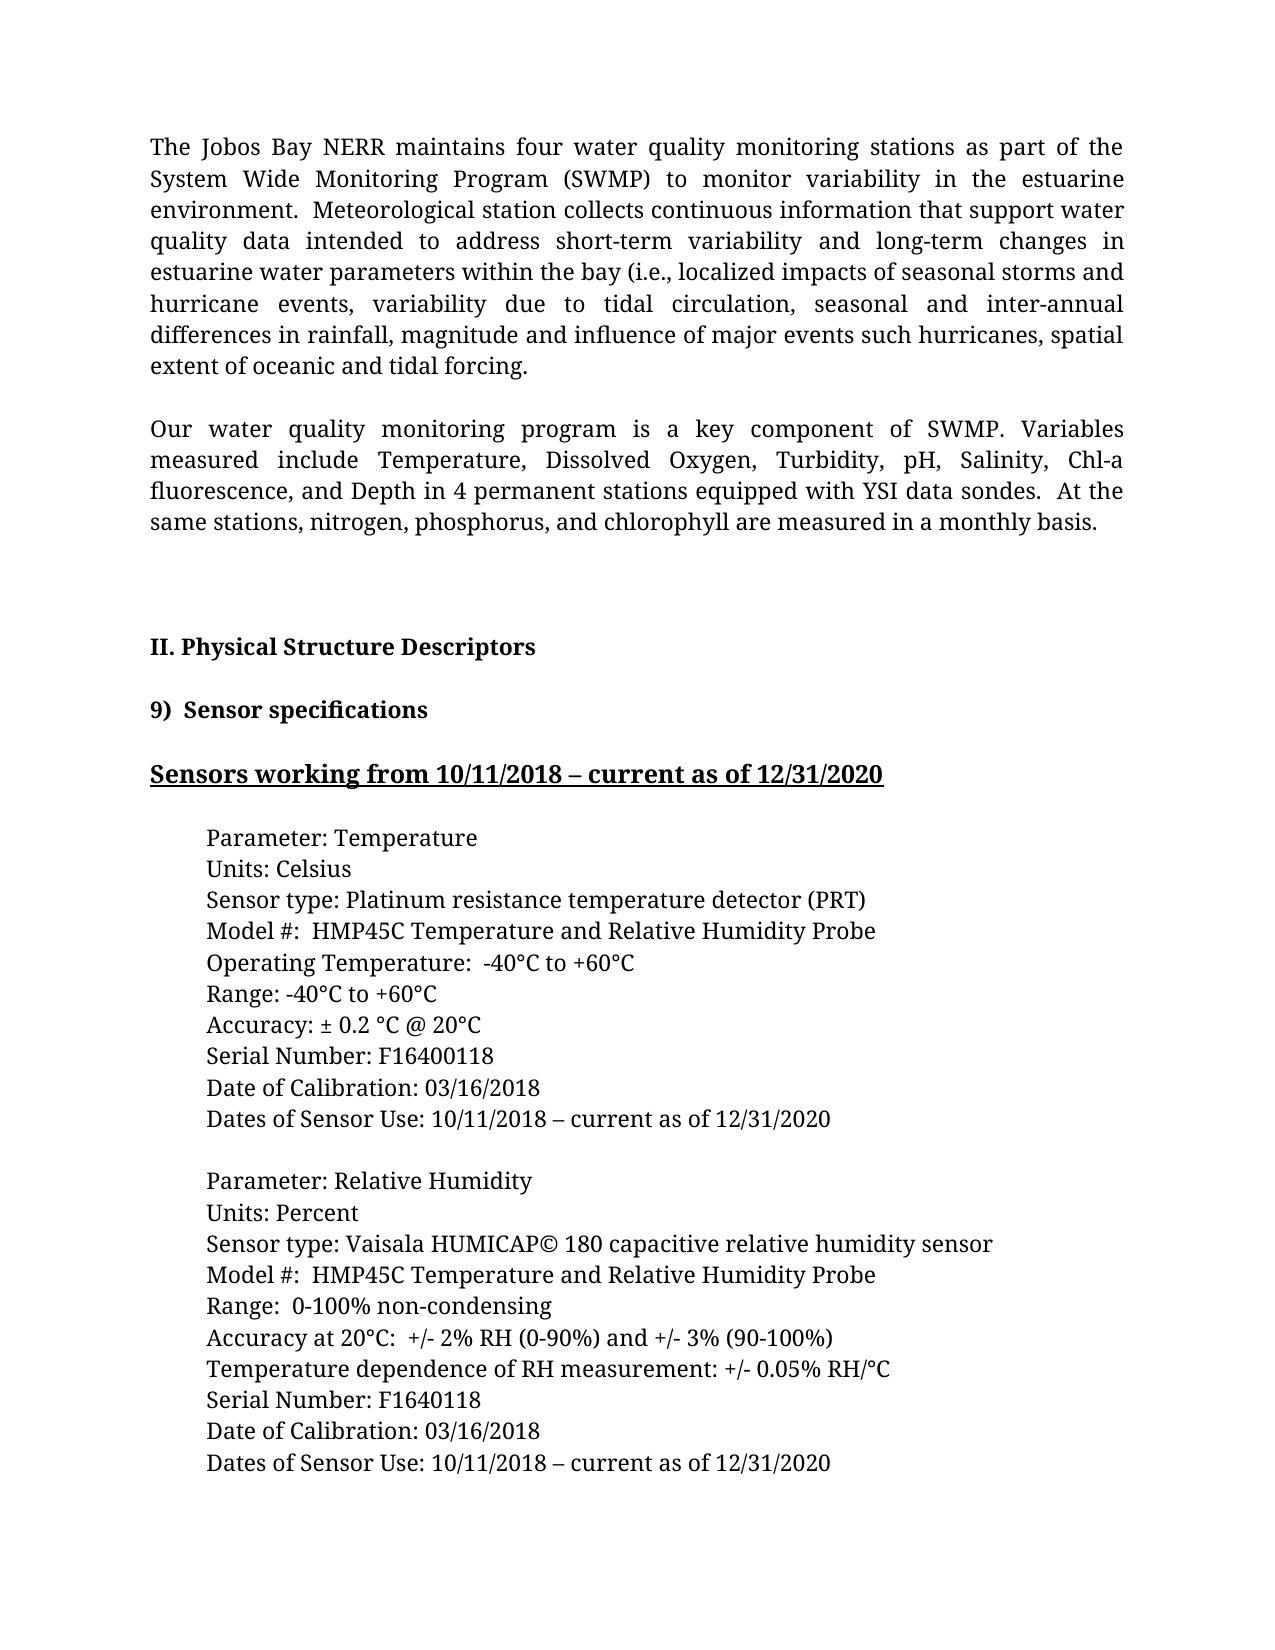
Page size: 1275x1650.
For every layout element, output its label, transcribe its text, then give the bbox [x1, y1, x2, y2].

text Range: 0-100% non-condensing [206, 1290, 1031, 1322]
text Accuracy: ± 0.2 °C @ 20°C [206, 1009, 1031, 1040]
text Parameter: Relative Humidity [206, 1165, 1031, 1197]
text Accuracy at 20°C: +/- 2% RH (0-90%) and +/- 3% (90-100%) [206, 1322, 1031, 1353]
text Model #: HMP45C Temperature and Relative Humidity Probe [206, 915, 1031, 947]
text Serial Number: F16400118 [206, 1040, 1031, 1072]
text Sensors working from 10/11/2018 – current as of 12/31/2020 [150, 756, 1031, 790]
text Operating Temperature: -40°C to +60°C [206, 947, 1031, 978]
text Units: Celsius [206, 853, 1031, 884]
text Sensor type: Vaisala HUMICAP© 180 capacitive relative humidity sensor [206, 1228, 1031, 1259]
text Sensor type: Platinum resistance temperature detector (PRT) [206, 884, 1031, 915]
text Date of Calibration: 03/16/2018 [206, 1415, 1031, 1447]
text Serial Number: F1640118 [206, 1384, 1031, 1415]
text Temperature dependence of RH measurement: +/- 0.05% RH/°C [206, 1353, 1031, 1384]
text Model #: HMP45C Temperature and Relative Humidity Probe [206, 1259, 1031, 1290]
text 9) Sensor specifications [150, 694, 1031, 725]
text Range: -40°C to +60°C [206, 978, 1031, 1009]
text Date of Calibration: 03/16/2018 [206, 1072, 1031, 1103]
text Dates of Sensor Use: 10/11/2018 – current as of 12/31/2020 [206, 1447, 1031, 1478]
text II. Physical Structure Descriptors [150, 631, 1031, 662]
text Dates of Sensor Use: 10/11/2018 – current as of 12/31/2020 [206, 1103, 1031, 1134]
text Parameter: Temperature [206, 822, 1031, 853]
text The Jobos Bay NERR maintains four water quality monitoring stations as part of the System Wide Monitoring Program (SWMP) to monitor variability in the estuarine environment. Meteorological station collects continuous information that support water quality data intended to address short-term variability and long-term changes in estuarine water parameters within the bay (i.e., localized impacts of seasonal storms and hurricane events, variability due to tidal circulation, seasonal and inter-annual differences in rainfall, magnitude and influence of major events such hurricanes, spatial extent of oceanic and tidal forcing. [150, 131, 1125, 381]
text Our water quality monitoring program is a key component of SWMP. Variables measured include Temperature, Dissolved Oxygen, Turbidity, pH, Salinity, Chl-a fluorescence, and Depth in 4 permanent stations equipped with YSI data sondes. At the same stations, nitrogen, phosphorus, and chlorophyll are measured in a monthly basis. [150, 412, 1125, 537]
text Units: Percent [206, 1197, 1031, 1228]
